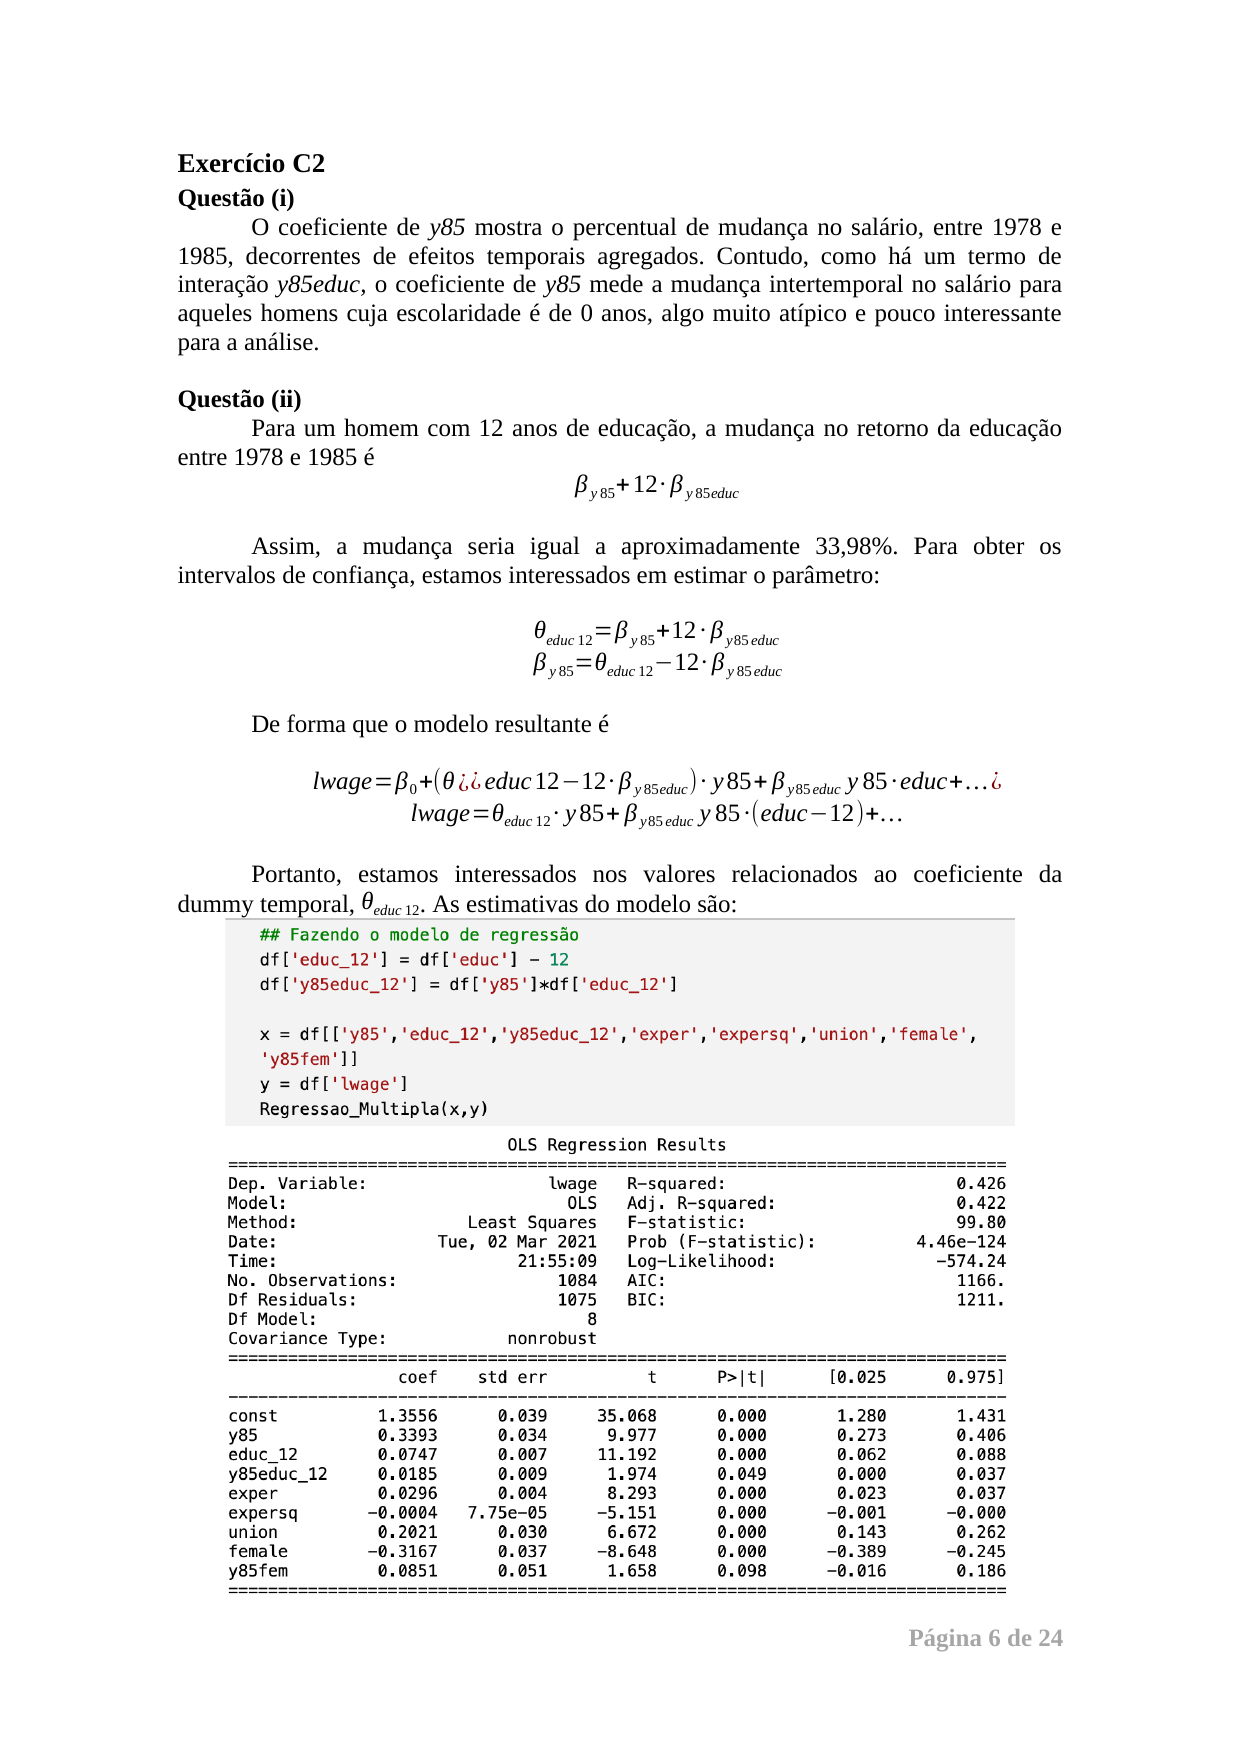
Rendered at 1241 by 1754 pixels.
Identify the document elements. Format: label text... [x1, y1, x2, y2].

text Questão (i) [177, 183, 1063, 212]
subtitle Exercício C2 [177, 148, 1063, 179]
text Para um homem com 12 anos de educação, a mudança no retorno da educação entre 1978 e 1985 é [177, 413, 1063, 471]
text Questão (ii) [177, 384, 1063, 413]
text De forma que o modelo resultante é [177, 709, 1063, 737]
text Assim, a mudança seria igual a aproximadamente 33,98%. Para obter os intervalos de confiança, estamos interessados em estimar o parâmetro: [177, 531, 1063, 588]
text O coeficiente de y85 mostra o percentual de mudança no salário, entre 1978 e 1985, decorrentes de efeitos temporais agregados. Contudo, como há um termo de interação y85educ, o coeficiente de y85 mede a mudança intertemporal no salário para aqueles homens cuja escolaridade é de 0 anos, algo muito atípico e pouco interessante para a análise. [177, 212, 1063, 356]
picture [225, 918, 1015, 1601]
text Portanto, estamos interessados nos valores relacionados ao coeficiente da dummy temporal, . As estimativas do modelo são: [177, 859, 1063, 919]
